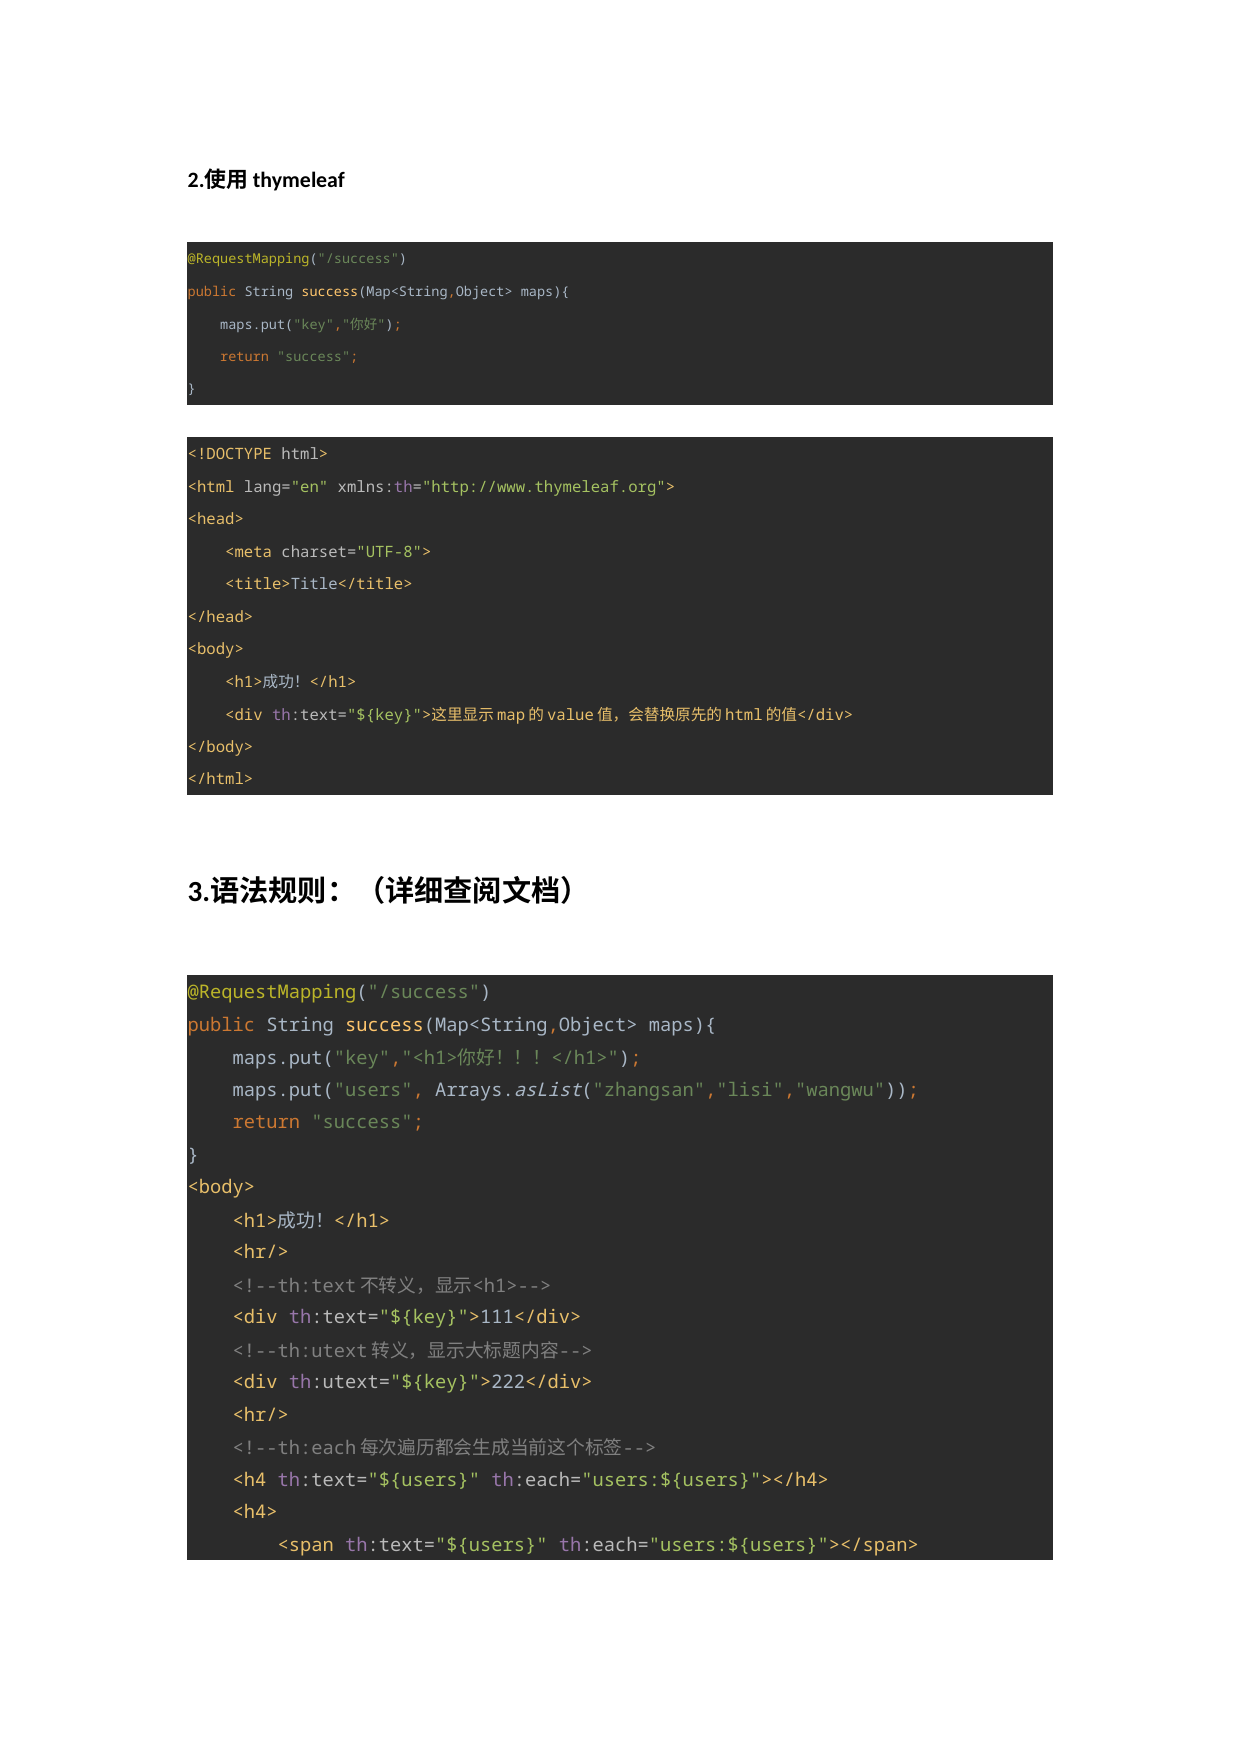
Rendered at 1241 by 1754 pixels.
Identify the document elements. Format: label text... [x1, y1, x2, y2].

text <!DOCTYPE html> <html lang="en" xmlns:th="http://www.thymeleaf.org"> <head> <meta charset="UTF-8"> <title>Title</title> </head> <body> <h1>成功！</h1> <div th:text="${key}">这里显示map的value值，会替换原先的html的值</div> </body> </html> [187, 437, 1053, 795]
text @RequestMapping("/success") public String success(Map<String,Object> maps){ maps.put("key","你好"); return "success"; } [187, 242, 1053, 405]
subtitle 2.使用thymeleaf [187, 162, 1053, 194]
text @RequestMapping("/success") public String success(Map<String,Object> maps){ maps.put("key","<h1>你好！！！</h1>"); maps.put("users", Arrays.asList("zhangsan","lisi","wangwu")); return "success"; } [187, 975, 1053, 1170]
subtitle 3.语法规则：（详细查阅文档） [187, 857, 1053, 922]
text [187, 1170, 1053, 1560]
